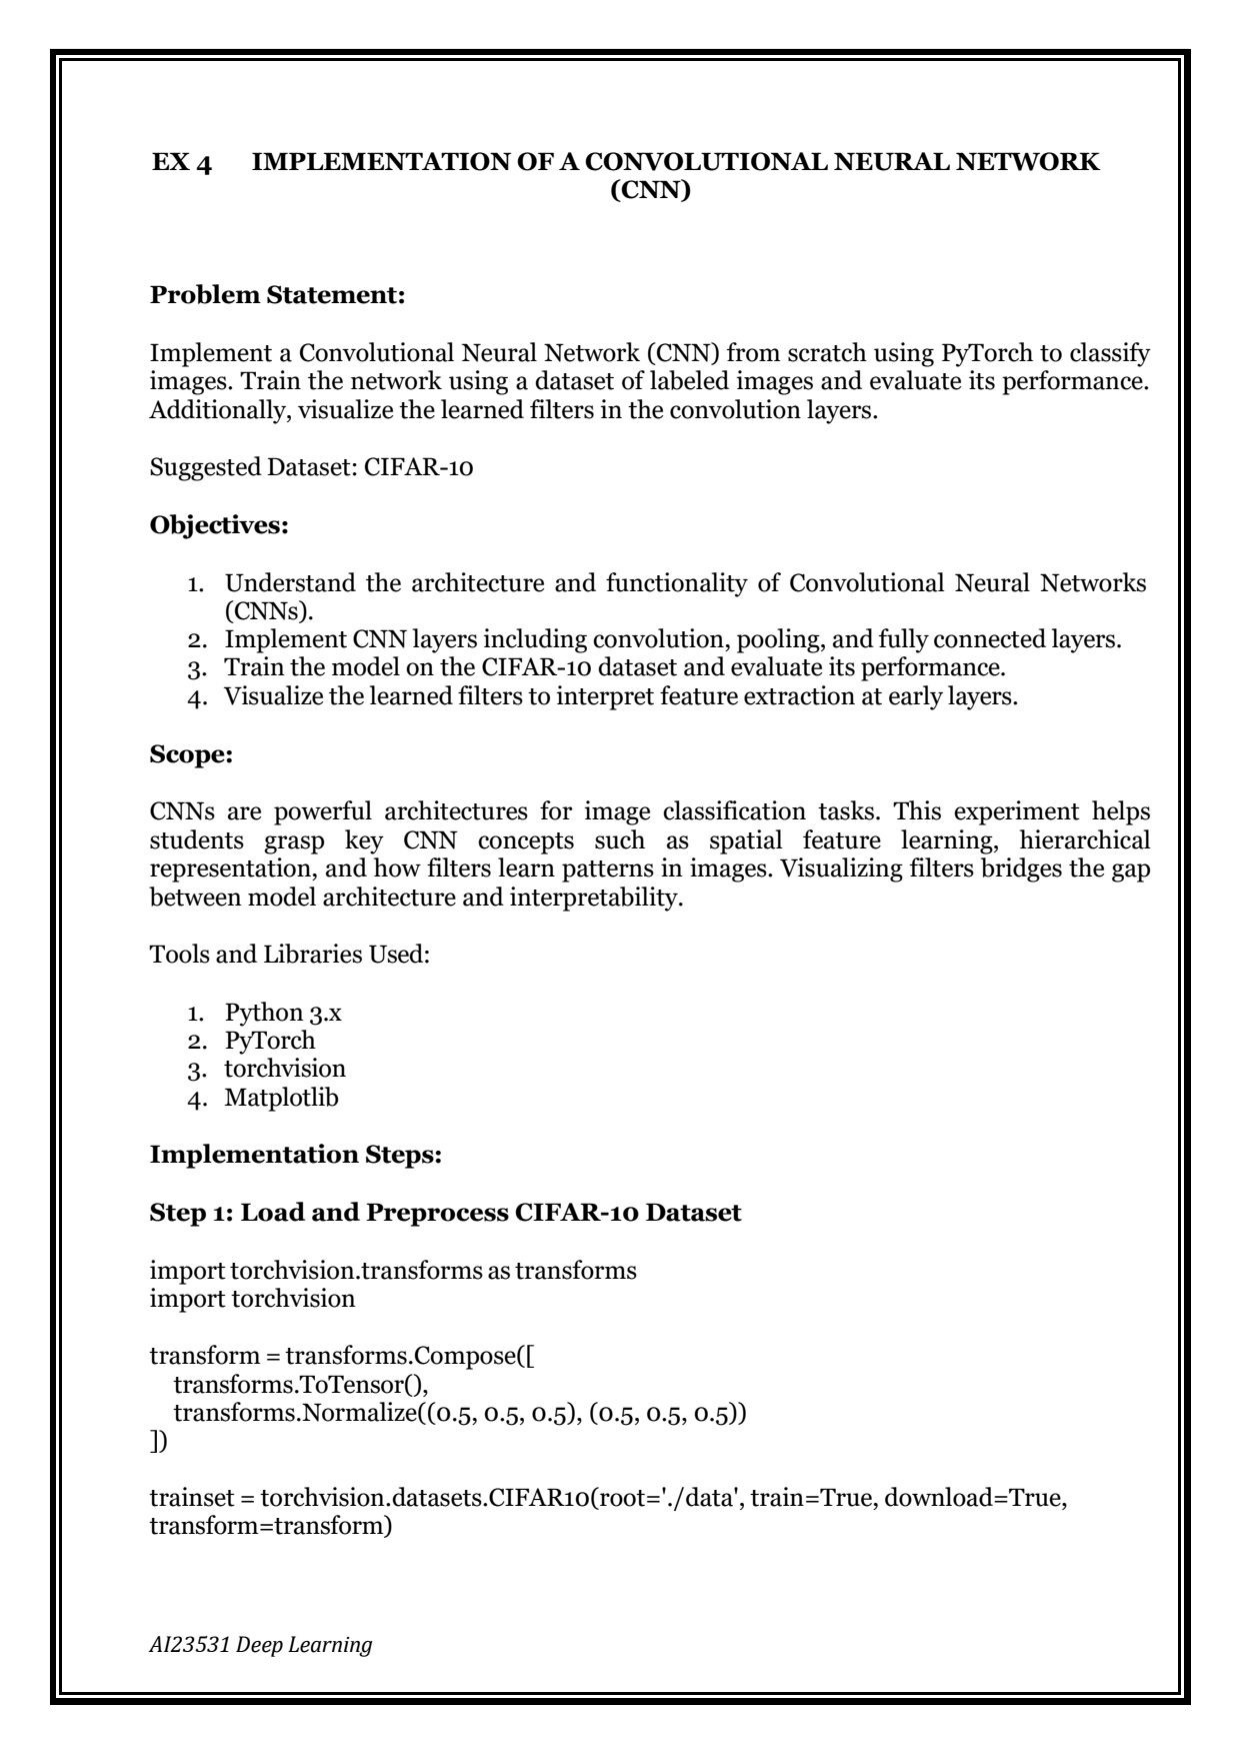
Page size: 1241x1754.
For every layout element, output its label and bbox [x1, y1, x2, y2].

picture [48, 48, 1192, 1712]
